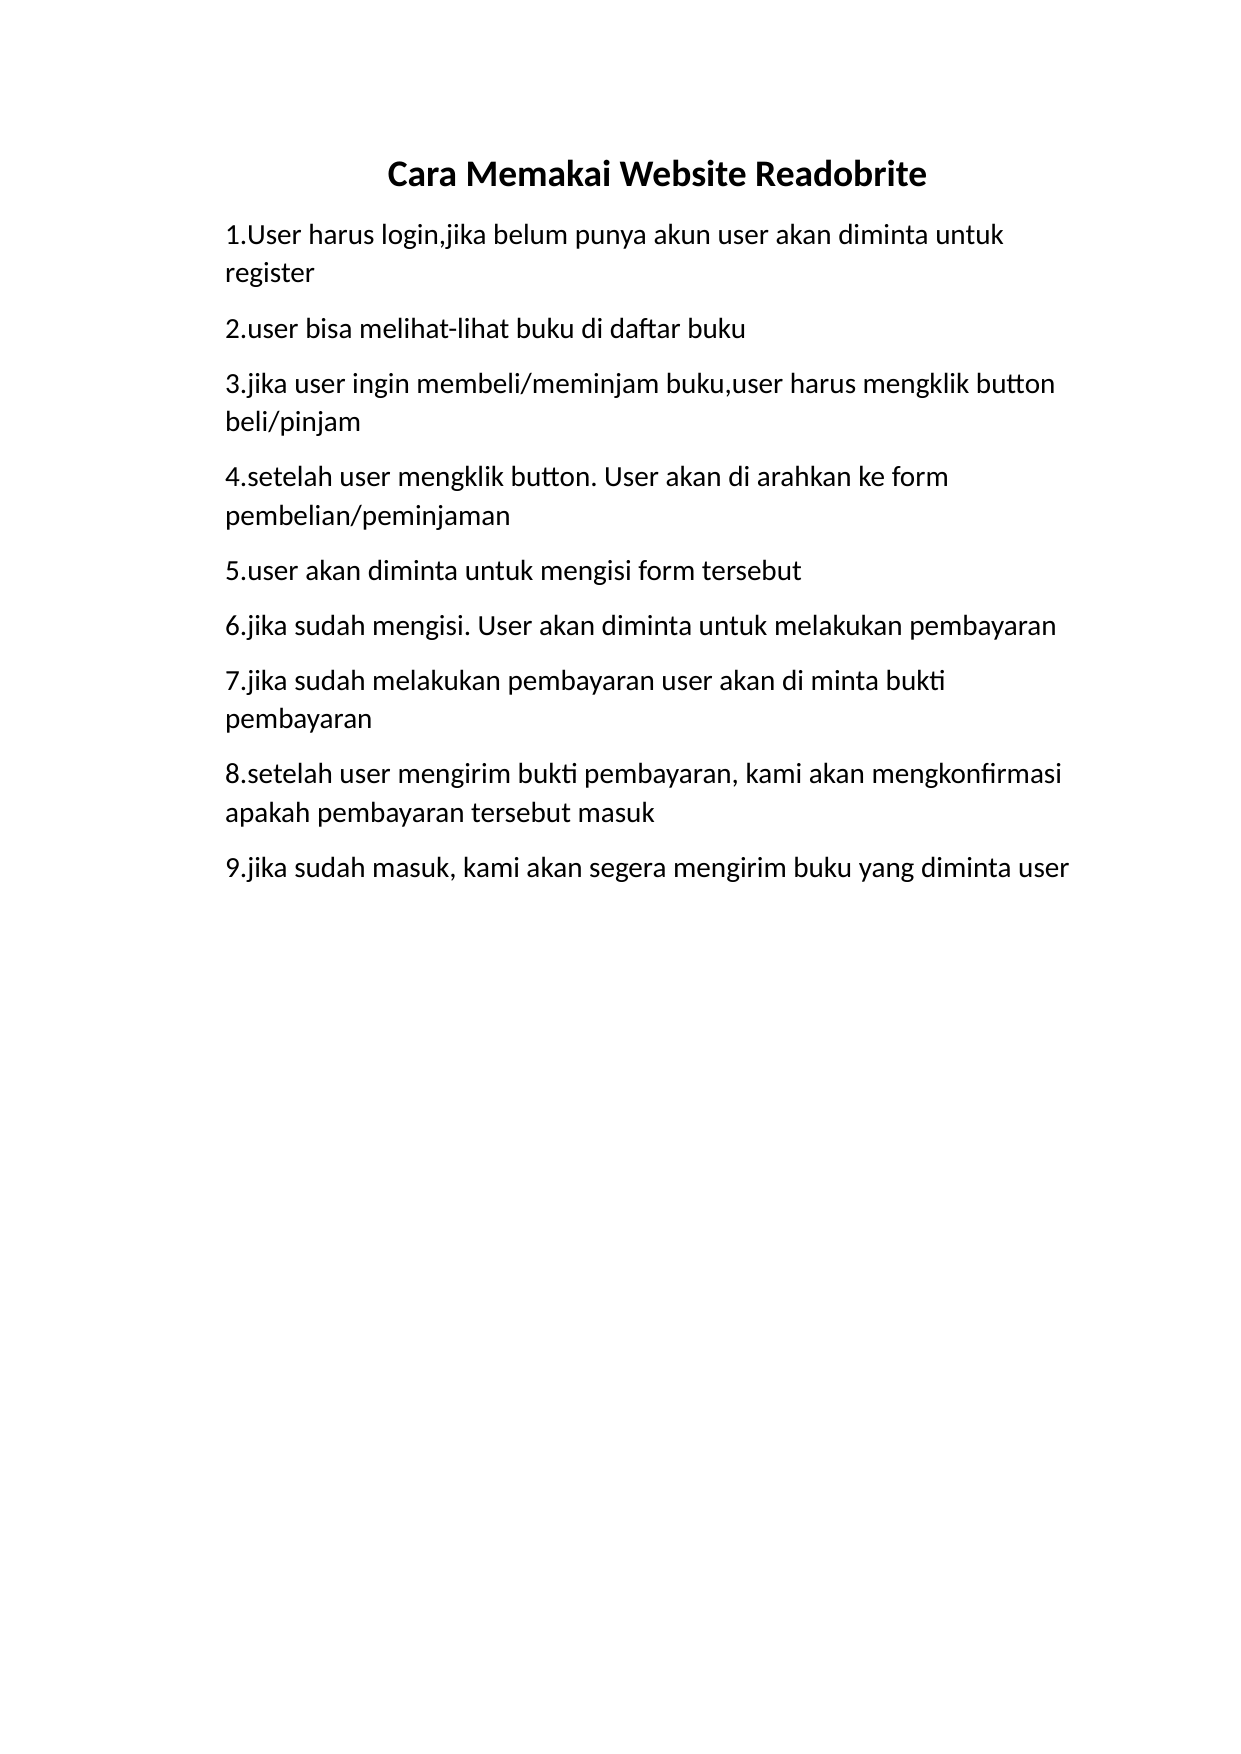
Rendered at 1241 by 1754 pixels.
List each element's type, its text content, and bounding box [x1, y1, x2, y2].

text 4.setelah user mengklik button. User akan di arahkan ke form pembelian/peminjaman [225, 458, 1090, 532]
text 2.user bisa melihat-lihat buku di daftar buku [225, 310, 1090, 345]
text 5.user akan diminta untuk mengisi form tersebut [225, 552, 1090, 587]
text 3.jika user ingin membeli/meminjam buku,user harus mengklik button beli/pinjam [225, 365, 1090, 439]
text 9.jika sudah masuk, kami akan segera mengirim buku yang diminta user [225, 849, 1090, 885]
text Cara Memakai Website Readobrite [225, 150, 1090, 196]
text 7.jika sudah melakukan pembayaran user akan di minta bukti pembayaran [225, 662, 1090, 736]
text 8.setelah user mengirim bukti pembayaran, kami akan mengkonfirmasi apakah pembayaran tersebut masuk [225, 756, 1090, 830]
text 1.User harus login,jika belum punya akun user akan diminta untuk register [225, 216, 1090, 290]
text 6.jika sudah mengisi. User akan diminta untuk melakukan pembayaran [225, 607, 1090, 643]
